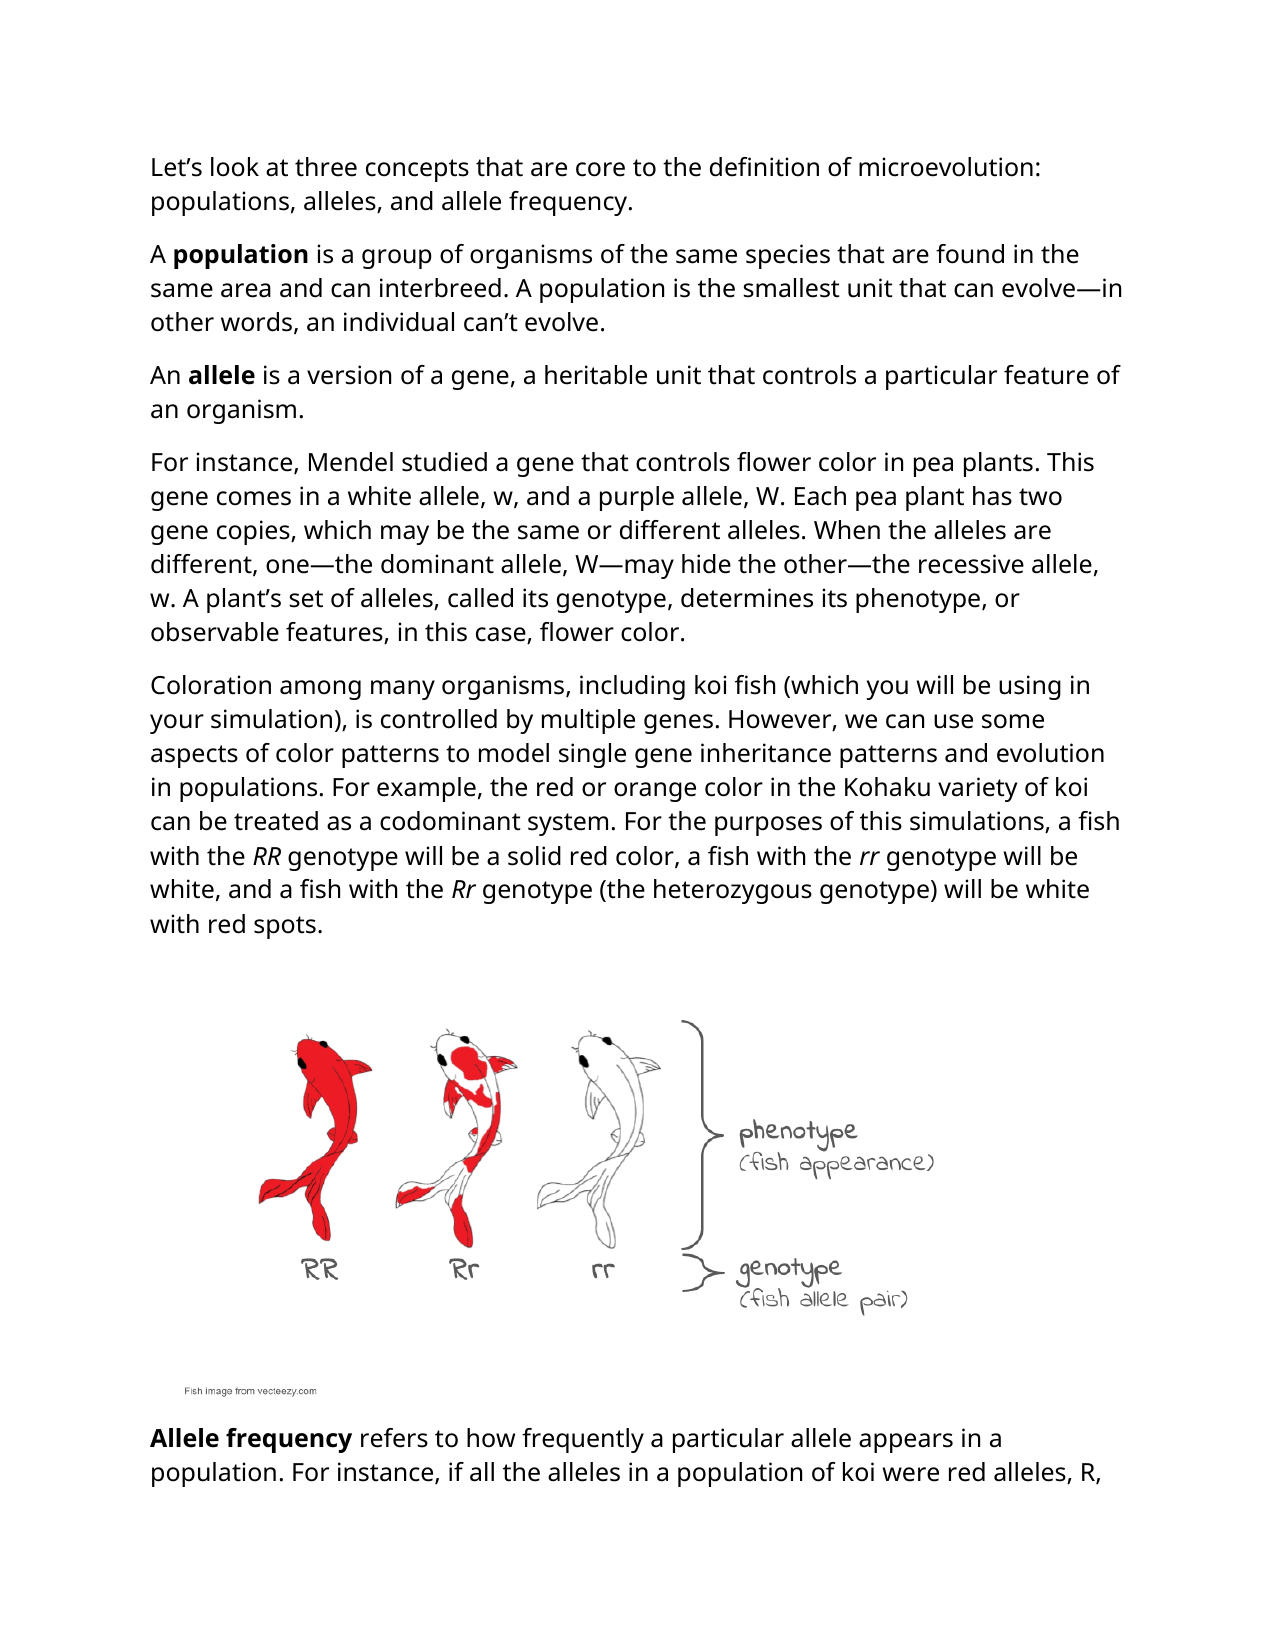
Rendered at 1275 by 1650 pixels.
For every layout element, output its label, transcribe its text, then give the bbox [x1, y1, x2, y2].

text For instance, Mendel studied a gene that controls flower color in pea plants. This gene comes in a white allele, w, and a purple allele, W. Each pea plant has two gene copies, which may be the same or different alleles. When the alleles are different, one—the dominant allele, W—may hide the other—the recessive allele, w. A plant’s set of alleles, called its genotype, determines its phenotype, or observable features, in this case, flower color. [150, 445, 1125, 649]
text A population is a group of organisms of the same species that are found in the same area and can interbreed. A population is the smallest unit that can evolve—in other words, an individual can’t evolve. [150, 237, 1125, 339]
text Let’s look at three concepts that are core to the definition of microevolution: populations, alleles, and allele frequency. [150, 150, 1125, 218]
text Coloration among many organisms, including koi fish (which you will be using in your simulation), is controlled by multiple genes. However, we can use some aspects of color patterns to model single gene inheritance patterns and evolution in populations. For example, the red or orange color in the Kohaku variety of koi can be treated as a codominant system. For the purposes of this simulations, a fish with the RR genotype will be a solid red color, a fish with the rr genotype will be white, and a fish with the Rr genotype (the heterozygous genotype) will be white with red spots. [150, 668, 1125, 940]
text An allele is a version of a gene, a heritable unit that controls a particular feature of an organism. [150, 358, 1125, 426]
picture [168, 959, 957, 1402]
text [150, 1421, 1125, 1489]
